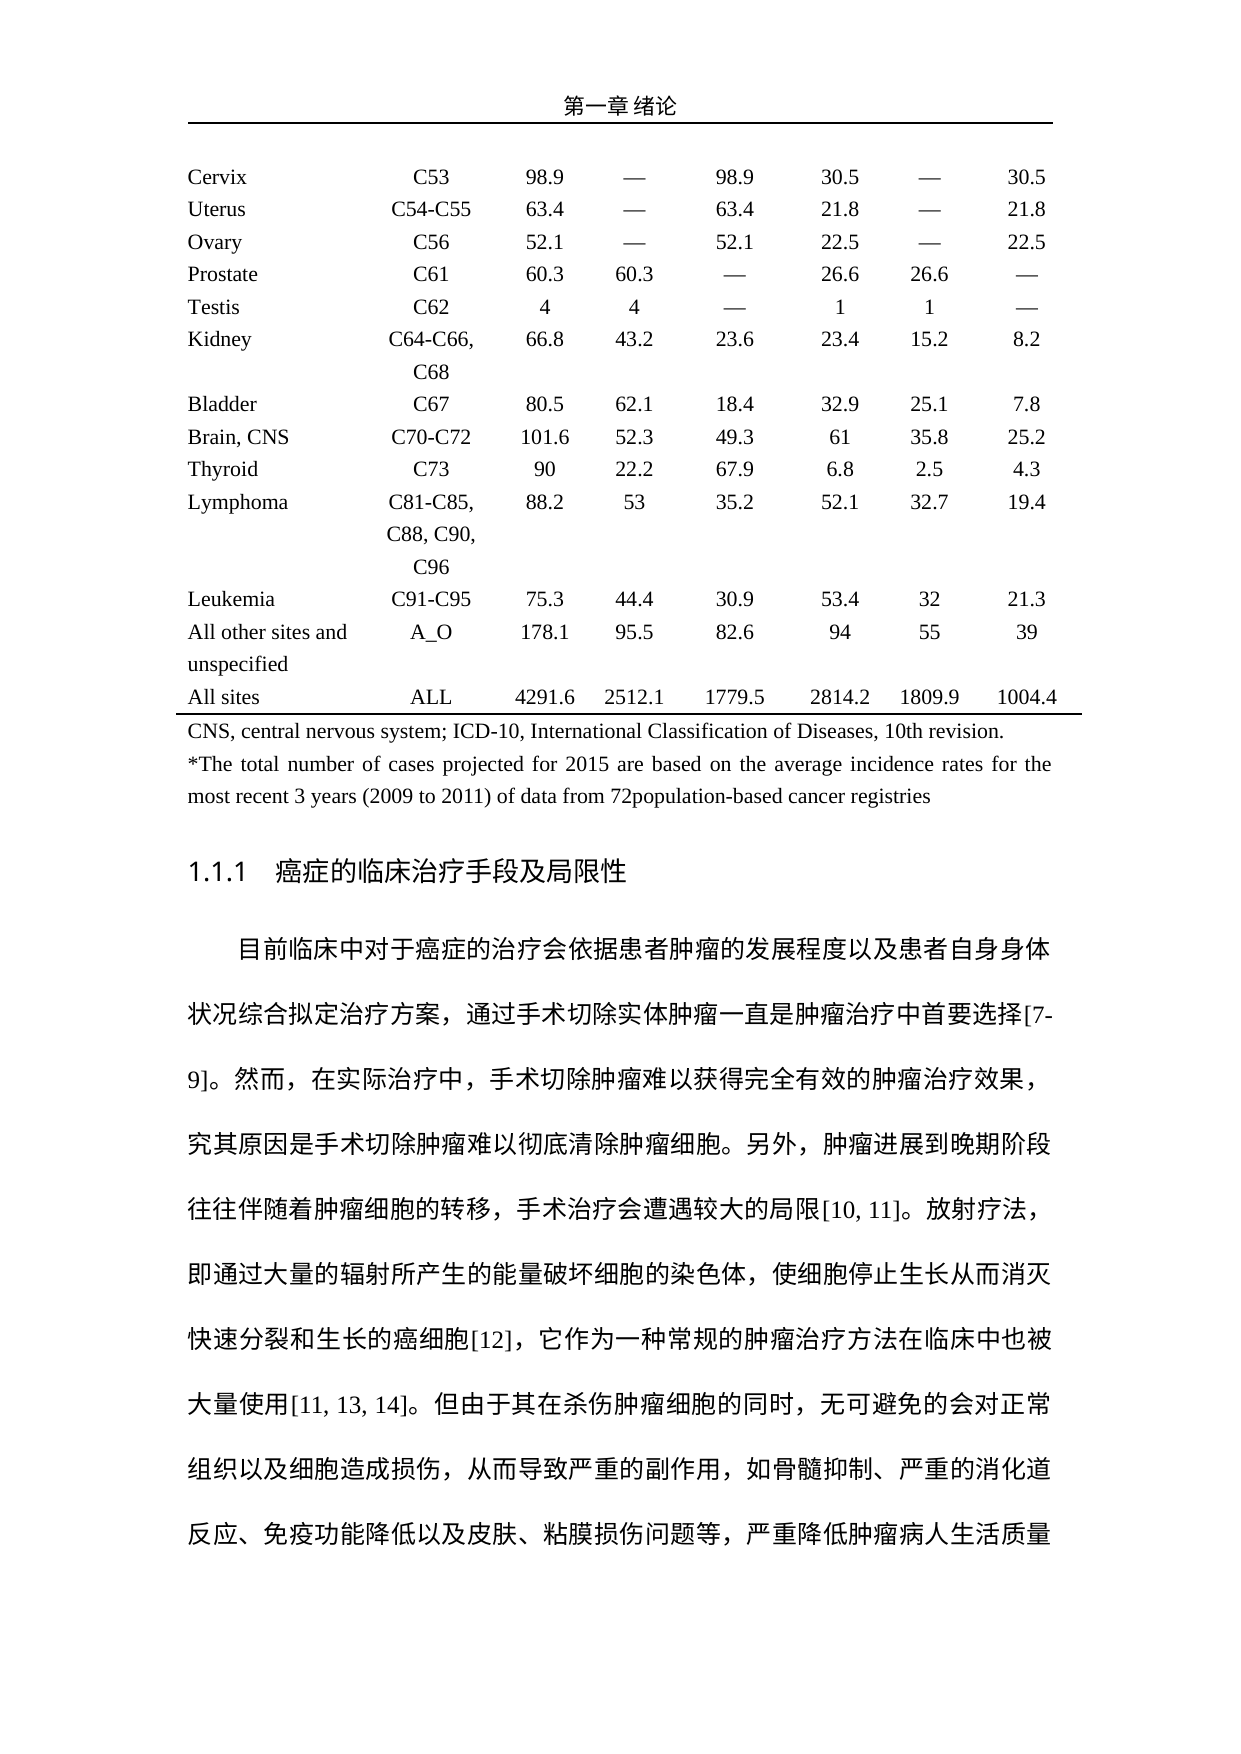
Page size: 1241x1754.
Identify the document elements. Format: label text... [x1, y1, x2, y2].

table_cell 4291.6 [498, 680, 592, 713]
table_cell Leukemia [176, 583, 364, 615]
table_cell 26.6 [887, 258, 972, 290]
table_cell 52.1 [676, 225, 793, 258]
table_cell 35.2 [676, 485, 793, 583]
table_cell 19.4 [972, 485, 1082, 583]
table_cell 35.8 [887, 420, 972, 453]
table_cell 4 [498, 290, 592, 323]
table_cell 1 [887, 290, 972, 323]
table_cell 53 [592, 485, 676, 583]
table_cell C56 [365, 225, 497, 258]
table_cell 60.3 [498, 258, 592, 290]
table_cell 1779.5 [676, 680, 793, 713]
table_cell 22.5 [972, 225, 1082, 258]
table_cell 2814.2 [793, 680, 887, 713]
table_cell 4 [592, 290, 676, 323]
table_cell 90 [498, 453, 592, 485]
table_cell 22.5 [793, 225, 887, 258]
table_cell 22.2 [592, 453, 676, 485]
table_cell — [972, 258, 1082, 290]
table_cell 26.6 [793, 258, 887, 290]
table_cell — [592, 225, 676, 258]
table_cell C91-C95 [365, 583, 497, 615]
table_cell — [592, 160, 676, 193]
table_cell 1809.9 [887, 680, 972, 713]
table_cell C81-C85, C88, C90, C96 [365, 485, 497, 583]
table_cell 25.2 [972, 420, 1082, 453]
table_cell — [676, 258, 793, 290]
table_cell 82.6 [676, 615, 793, 680]
table_cell C64-C66, C68 [365, 323, 497, 388]
table_cell 49.3 [676, 420, 793, 453]
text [187, 915, 1053, 1565]
table_cell 63.4 [676, 193, 793, 225]
table_cell 23.4 [793, 323, 887, 388]
table_cell 1004.4 [972, 680, 1082, 713]
table_cell 30.5 [972, 160, 1082, 193]
table_cell — [972, 290, 1082, 323]
table_cell 43.2 [592, 323, 676, 388]
table_cell 21.8 [793, 193, 887, 225]
table_cell 25.1 [887, 388, 972, 420]
table_cell 18.4 [676, 388, 793, 420]
table_cell 95.5 [592, 615, 676, 680]
table_cell 60.3 [592, 258, 676, 290]
table_cell 8.2 [972, 323, 1082, 388]
table_cell 44.4 [592, 583, 676, 615]
table_cell 52.1 [793, 485, 887, 583]
table_cell Cervix [176, 160, 364, 193]
table_cell Thyroid [176, 453, 364, 485]
table_cell 21.8 [972, 193, 1082, 225]
table_cell 55 [887, 615, 972, 680]
table_cell 62.1 [592, 388, 676, 420]
table_cell C61 [365, 258, 497, 290]
table_cell 88.2 [498, 485, 592, 583]
table_cell — [592, 193, 676, 225]
table_cell Prostate [176, 258, 364, 290]
table_cell 67.9 [676, 453, 793, 485]
table_cell 2.5 [887, 453, 972, 485]
table_cell ALL [365, 680, 497, 713]
table_cell 4.3 [972, 453, 1082, 485]
table_cell — [887, 160, 972, 193]
table_cell 21.3 [972, 583, 1082, 615]
table_cell 32.9 [793, 388, 887, 420]
table_cell 6.8 [793, 453, 887, 485]
table_cell All other sites and unspecified [176, 615, 364, 680]
table_cell A_O [365, 615, 497, 680]
table_cell 30.5 [793, 160, 887, 193]
table_cell — [887, 193, 972, 225]
text CNS, central nervous system; ICD-10, International Classification of Diseases, 10th revision. [187, 715, 1053, 747]
table_cell C70-C72 [365, 420, 497, 453]
table_cell — [676, 290, 793, 323]
table_cell 75.3 [498, 583, 592, 615]
table_cell 178.1 [498, 615, 592, 680]
table_cell 101.6 [498, 420, 592, 453]
table_cell 32 [887, 583, 972, 615]
table_cell 23.6 [676, 323, 793, 388]
table_cell 53.4 [793, 583, 887, 615]
table_cell 30.9 [676, 583, 793, 615]
table_cell Lymphoma [176, 485, 364, 583]
table_cell 80.5 [498, 388, 592, 420]
text *The total number of cases projected for 2015 are based on the average incidence rates for the most recent 3 years (2009 to 2011) of data from 72population-based cancer registries [187, 747, 1053, 812]
table_cell 61 [793, 420, 887, 453]
table_cell 63.4 [498, 193, 592, 225]
table_cell C54-C55 [365, 193, 497, 225]
table_cell 52.1 [498, 225, 592, 258]
table_cell C67 [365, 388, 497, 420]
table_cell C53 [365, 160, 497, 193]
table_cell Uterus [176, 193, 364, 225]
subtitle 1.1.1 癌症的临床治疗手段及局限性 [187, 837, 1053, 902]
table_cell 52.3 [592, 420, 676, 453]
table_cell All sites [176, 680, 364, 713]
table_cell Ovary [176, 225, 364, 258]
table_cell 32.7 [887, 485, 972, 583]
table_cell 2512.1 [592, 680, 676, 713]
table_cell Kidney [176, 323, 364, 388]
table_cell C62 [365, 290, 497, 323]
table_cell 94 [793, 615, 887, 680]
table_cell 66.8 [498, 323, 592, 388]
table_cell 7.8 [972, 388, 1082, 420]
table_cell 39 [972, 615, 1082, 680]
table_cell 1 [793, 290, 887, 323]
table_cell 15.2 [887, 323, 972, 388]
table_cell C73 [365, 453, 497, 485]
table_cell Brain, CNS [176, 420, 364, 453]
table_cell — [887, 225, 972, 258]
table_cell 98.9 [498, 160, 592, 193]
table_cell Bladder [176, 388, 364, 420]
table_cell 98.9 [676, 160, 793, 193]
table_cell Testis [176, 290, 364, 323]
